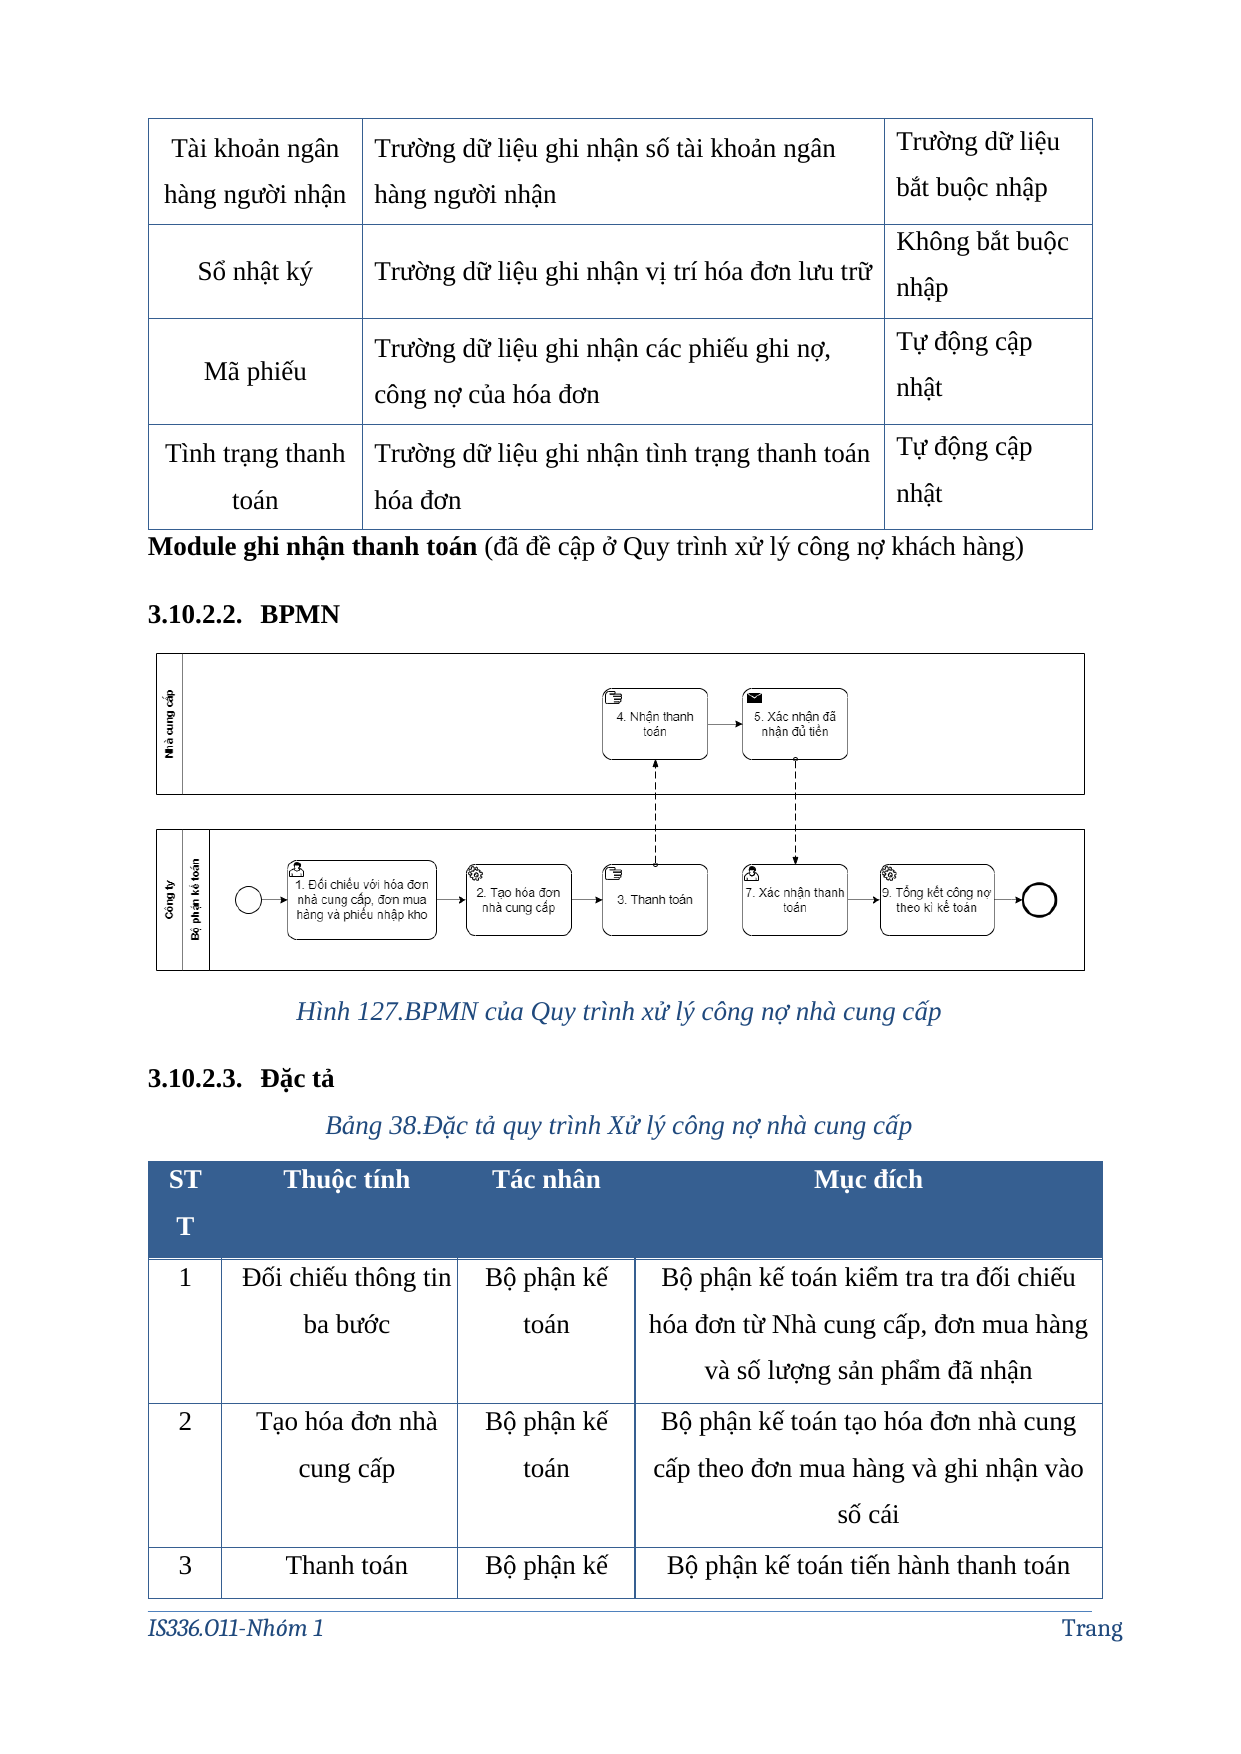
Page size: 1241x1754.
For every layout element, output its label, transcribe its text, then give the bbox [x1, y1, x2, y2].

table_cell 2 [149, 1404, 221, 1547]
table_cell Trường dữ liệu bắt buộc nhập [885, 119, 1092, 224]
subtitle BPMN [148, 598, 1092, 629]
table_cell Sổ nhật ký [149, 225, 362, 318]
text Bảng 38.Đặc tả quy trình Xử lý công nợ nhà cung cấp [148, 1109, 1092, 1140]
table_cell Bộ phận kế toán kiểm tra tra đối chiếu hóa đơn từ Nhà cung cấp, đơn mua hàng và số lượng sản phẩm đã nhận [636, 1260, 1102, 1403]
table_cell Tự động cập nhật [885, 425, 1092, 529]
table_cell Mã phiếu [149, 319, 362, 424]
table_cell Bộ phận kế toán tạo hóa đơn nhà cung cấp theo đơn mua hàng và ghi nhận vào số cái [636, 1404, 1102, 1547]
table_cell Trường dữ liệu ghi nhận vị trí hóa đơn lưu trữ [363, 225, 884, 318]
table_cell Đối chiếu thông tin ba bước [222, 1260, 457, 1403]
table_cell Không bắt buộc nhập [885, 225, 1092, 318]
picture [147, 644, 1093, 980]
table_cell Thanh toán [222, 1548, 457, 1598]
table_cell Bộ phận kế toán [458, 1260, 634, 1403]
table_cell Tạo hóa đơn nhà cung cấp [222, 1404, 457, 1547]
table_cell Bộ phận kế toán [458, 1548, 634, 1598]
subtitle Đặc tả [148, 1062, 1092, 1093]
table_cell Bộ phận kế toán [458, 1404, 634, 1547]
table_cell 1 [149, 1260, 221, 1403]
text Hình 127.BPMN của Quy trình xử lý công nợ nhà cung cấp [148, 995, 1092, 1026]
table_cell Trường dữ liệu ghi nhận tình trạng thanh toán hóa đơn [363, 425, 884, 529]
table_cell Tài khoản ngân hàng người nhận [149, 119, 362, 224]
table_cell Trường dữ liệu ghi nhận các phiếu ghi nợ, công nợ của hóa đơn [363, 319, 884, 424]
table_header STT [149, 1162, 221, 1258]
table_header Thuộc tính [222, 1162, 457, 1258]
table_cell Trường dữ liệu ghi nhận số tài khoản ngân hàng người nhận [363, 119, 884, 224]
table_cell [636, 1548, 1102, 1598]
table_cell 3 [149, 1548, 221, 1598]
table_header Tác nhân [458, 1162, 634, 1258]
text Module ghi nhận thanh toán (đã đề cập ở Quy trình xử lý công nợ khách hàng) [148, 530, 1092, 562]
table_cell Tự động cập nhật [885, 319, 1092, 424]
table_header Mục đích [636, 1162, 1102, 1258]
table_cell Tình trạng thanh toán [149, 425, 362, 529]
